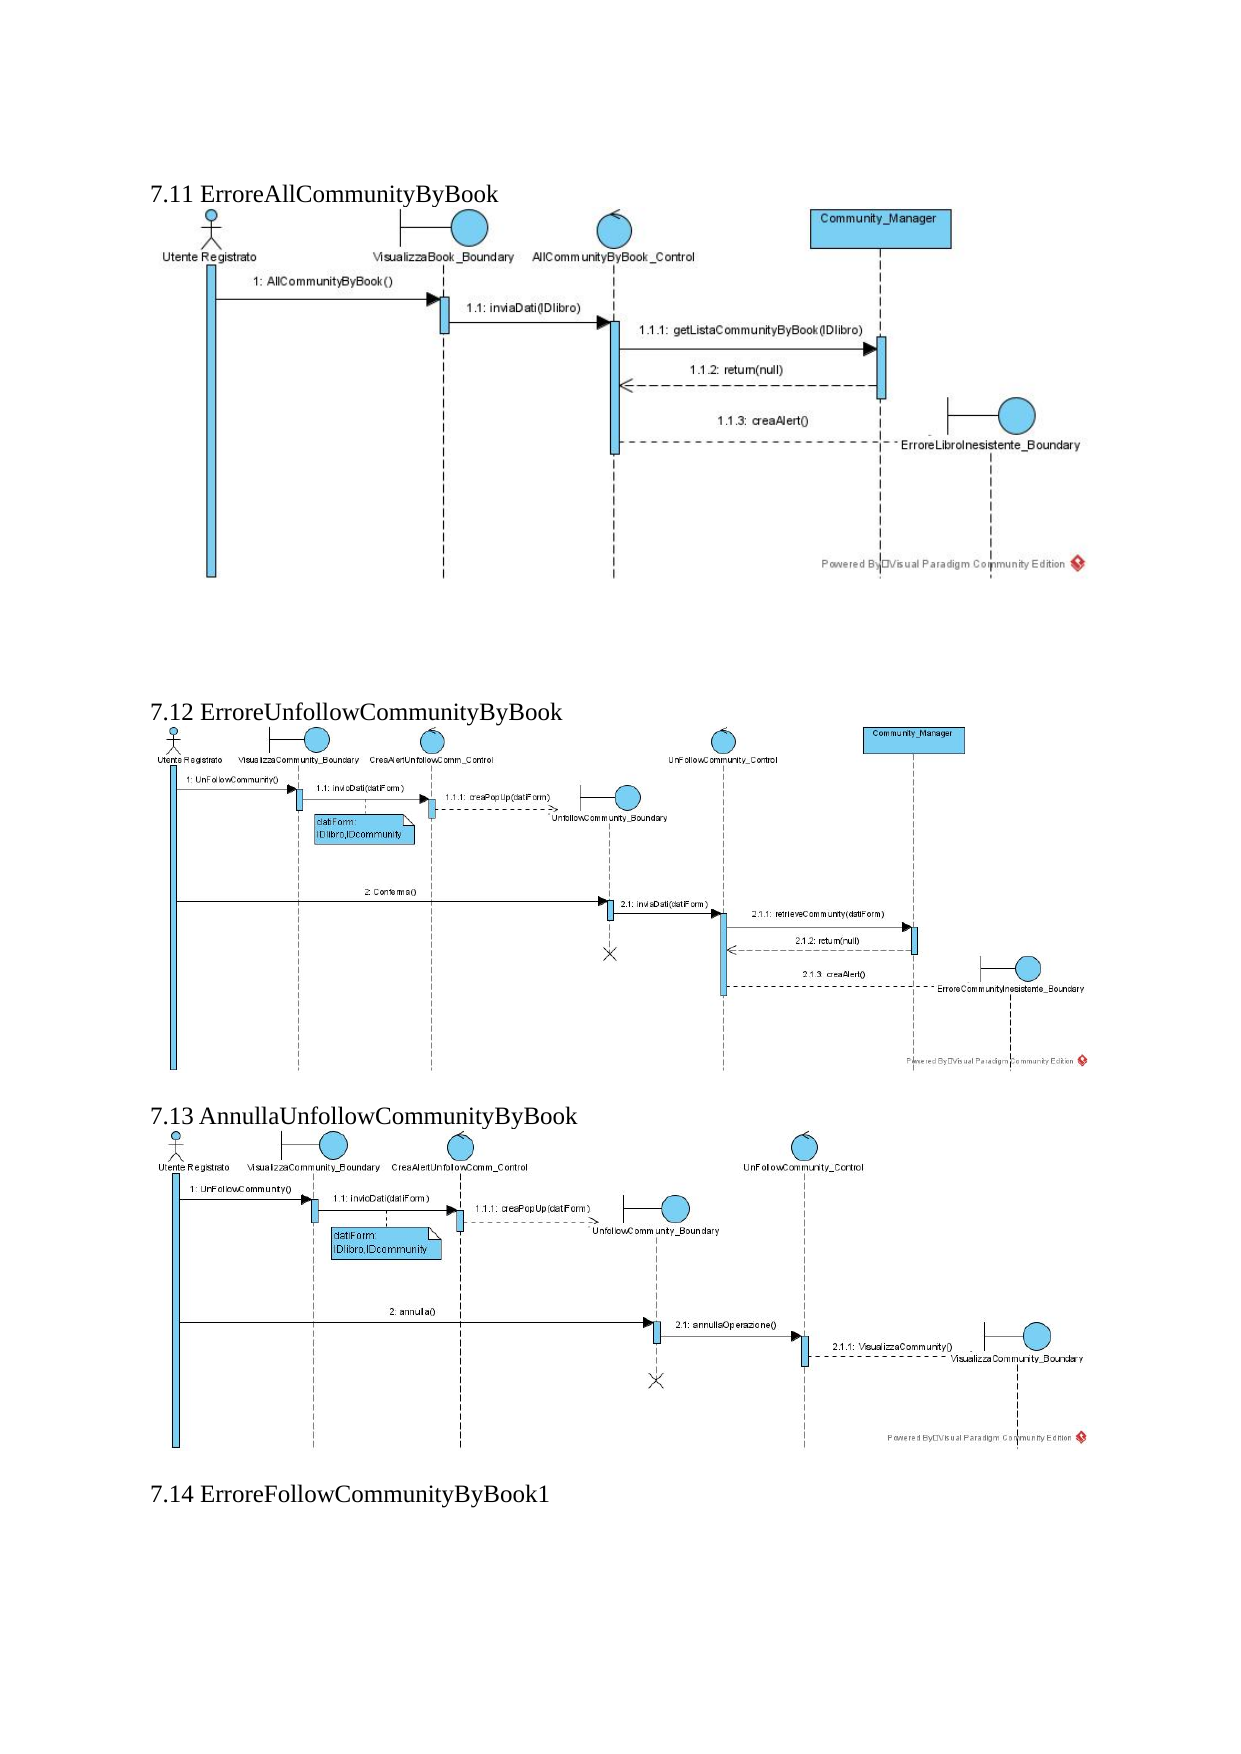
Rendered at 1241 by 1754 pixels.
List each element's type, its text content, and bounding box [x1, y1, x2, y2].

text 7.12 ErroreUnfollowCommunityByBook [150, 697, 1090, 726]
text 7.11 ErroreAllCommunityByBook [150, 179, 1090, 207]
picture [150, 207, 1091, 582]
picture [150, 726, 1091, 1073]
text 7.13 AnnullaUnfollowCommunityByBook [150, 1101, 1090, 1129]
text 7.14 ErroreFollowCommunityByBook1 [150, 1479, 1090, 1508]
picture [150, 1129, 1091, 1451]
